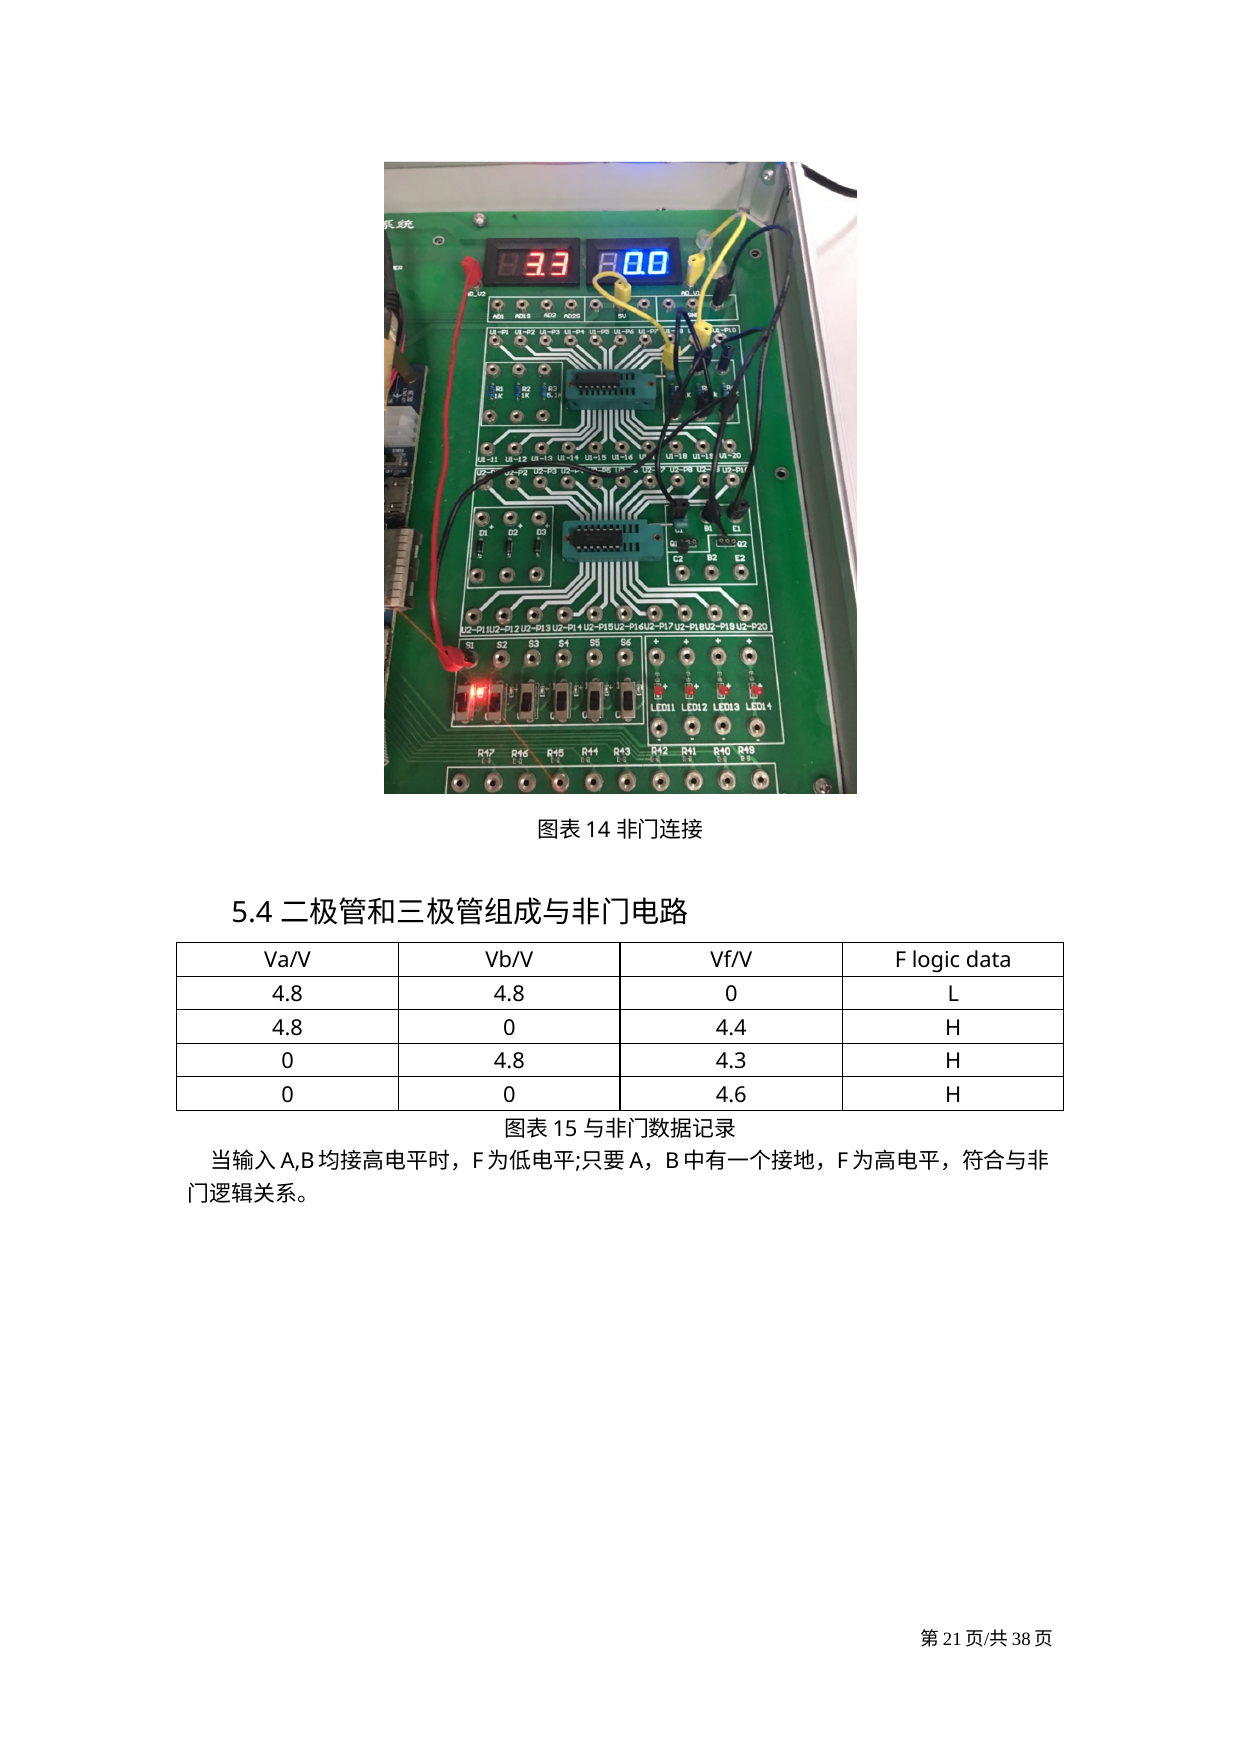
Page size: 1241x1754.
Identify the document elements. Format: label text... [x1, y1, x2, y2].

table_cell 4.8 [399, 977, 619, 1009]
table_cell 0 [399, 1077, 619, 1110]
table_cell 0 [177, 1077, 398, 1110]
table_cell 4.6 [621, 1077, 842, 1110]
table_cell H [843, 1077, 1063, 1110]
table_header Va/V [177, 943, 398, 976]
table_cell 0 [621, 977, 842, 1009]
table_cell 4.8 [399, 1044, 619, 1076]
text 图表14 非门连接 [187, 812, 1053, 844]
text 当输入A,B均接高电平时，F为低电平;只要A，B中有一个接地，F为高电平，符合与非门逻辑关系。 [187, 1143, 1053, 1208]
table_cell 0 [177, 1044, 398, 1076]
table_cell L [843, 977, 1063, 1009]
table_header F logic data [843, 943, 1063, 976]
table_cell 4.8 [177, 1010, 398, 1043]
table_cell 4.8 [177, 977, 398, 1009]
table_cell H [843, 1010, 1063, 1043]
table_header Vf/V [621, 943, 842, 976]
text 5.4 二极管和三极管组成与非门电路 [187, 877, 1053, 942]
table_cell 0 [399, 1010, 619, 1043]
text 图表15 与非门数据记录 [187, 1111, 1053, 1143]
table_cell 4.3 [621, 1044, 842, 1076]
table_header Vb/V [399, 943, 619, 976]
picture [384, 162, 857, 794]
table_cell 4.4 [621, 1010, 842, 1043]
table_cell H [843, 1044, 1063, 1076]
